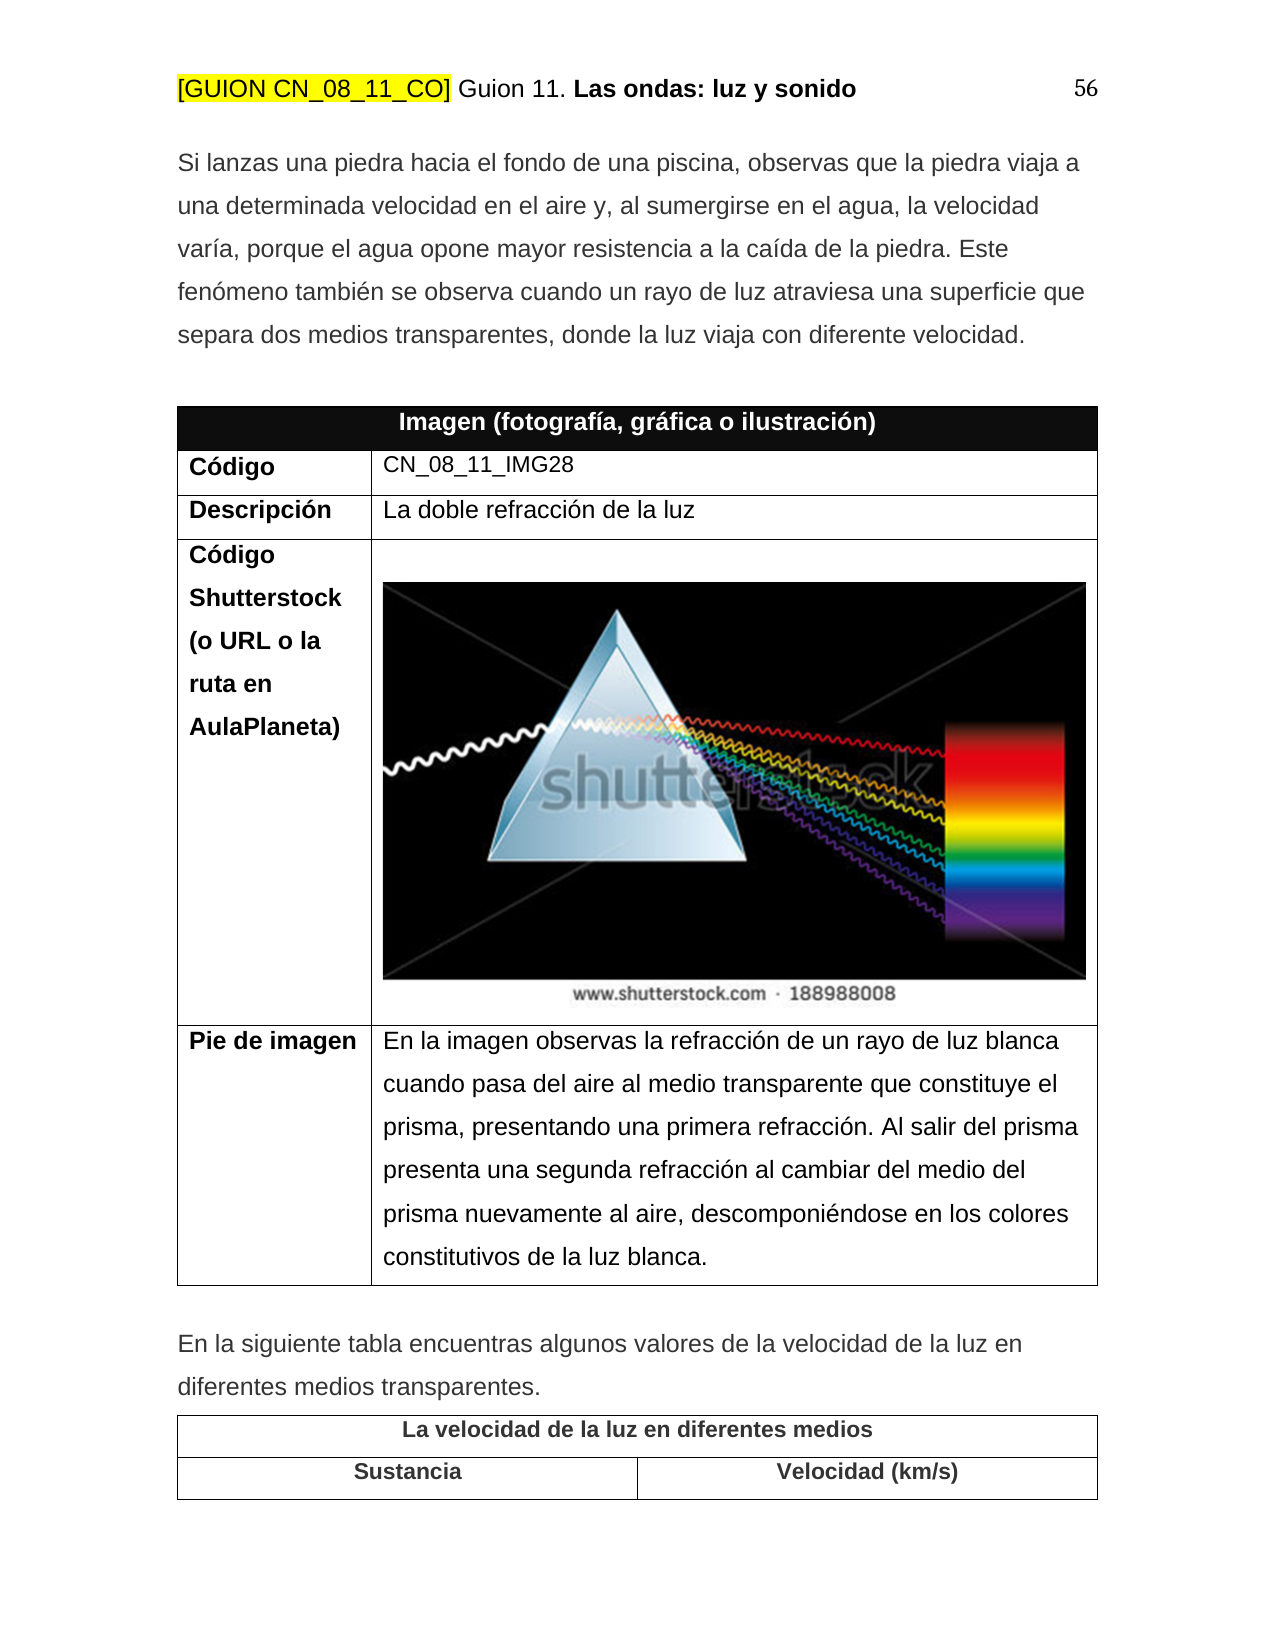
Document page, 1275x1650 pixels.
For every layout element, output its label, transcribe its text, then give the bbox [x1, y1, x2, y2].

table_cell Pie de imagen [178, 1026, 371, 1285]
table_cell Código [178, 451, 371, 494]
table_cell Velocidad (km/s) [638, 1458, 1097, 1498]
table_cell En la imagen observas la refracción de un rayo de luz blanca cuando pasa del aire al medio transparente que constituye el prisma, presentando una primera refracción. Al salir del prisma presenta una segunda refracción al cambiar del medio del prisma nuevamente al aire, descomponiéndose en los colores constitutivos de la luz blanca. [372, 1026, 1097, 1285]
text En la siguiente tabla encuentras algunos valores de la velocidad de la luz en diferentes medios transparentes. [177, 1329, 1098, 1401]
table_cell Código Shutterstock (o URL o la ruta en AulaPlaneta) [178, 540, 371, 1025]
table_cell [372, 540, 1097, 1025]
table_cell La doble refracción de la luz [372, 496, 1097, 538]
table_cell CN_08_11_IMG28 [372, 451, 1097, 494]
text Si lanzas una piedra hacia el fondo de una piscina, observas que la piedra viaja a una determinada velocidad en el aire y, al sumergirse en el agua, la velocidad varía, porque el agua opone mayor resistencia a la caída de la piedra. Este fenómeno también se observa cuando un rayo de luz atraviesa una superficie que separa dos medios transparentes, donde la luz viaja con diferente velocidad. [177, 148, 1098, 349]
table_cell Sustancia [178, 1458, 637, 1498]
table_header La velocidad de la luz en diferentes medios [178, 1416, 1097, 1457]
table_header Imagen (fotografía, gráfica o ilustración) [178, 408, 1097, 450]
table_cell Descripción [178, 496, 371, 538]
picture [382, 582, 1086, 1011]
